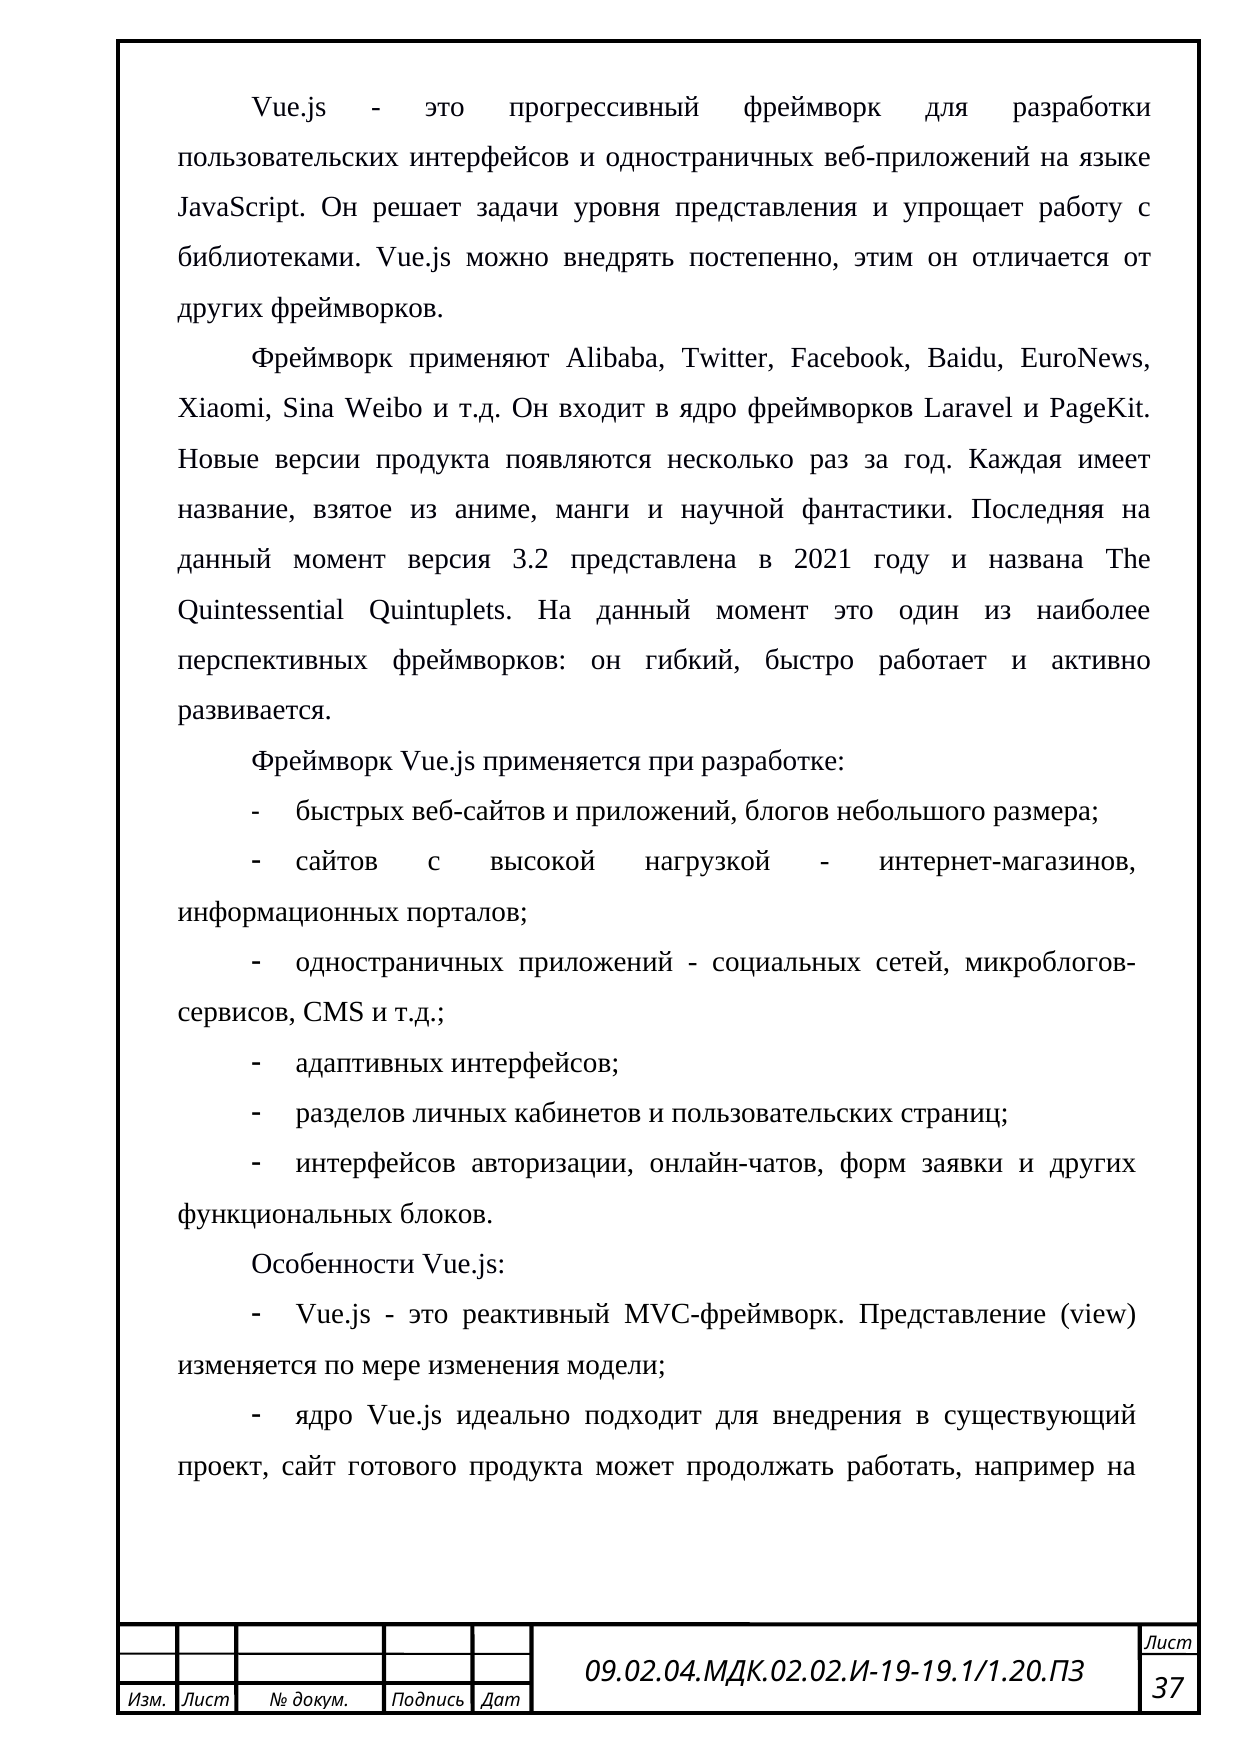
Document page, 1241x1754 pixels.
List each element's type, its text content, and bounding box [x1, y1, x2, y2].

list Vue.js - это реактивный MVC-фреймворк. Представление (view) изменяется по мере изменения модели; [177, 1297, 1137, 1381]
list интерфейсов авторизации, онлайн-чатов, форм заявки и других функциональных блоков. [177, 1146, 1137, 1229]
list быстрых веб-сайтов и приложений, блогов небольшого размера; [177, 793, 1137, 827]
list разделов личных кабинетов и пользовательских страниц; [177, 1095, 1137, 1129]
text Vue.js - это прогрессивный фреймворк для разработки пользовательских интерфейсов и одностраничных веб-приложений на языке JavaScript. Он решает задачи уровня представления и упрощает работу с библиотеками. Vue.js можно внедрять постепенно, этим он отличается от других фреймворков. [177, 89, 1152, 323]
text Фреймворк применяют Alibaba, Twitter, Facebook, Baidu, EuroNews, Xiaomi, Sina Weibo и т.д. Он входит в ядро фреймворков Laravel и PageKit. Новые версии продукта появляются несколько раз за год. Каждая имеет название, взятое из аниме, манги и научной фантастики. Последняя на данный момент версия 3.2 представлена в 2021 году и названа The Quintessential Quintuplets. На данный момент это один из наиболее перспективных фреймворков: он гибкий, быстро работает и активно развивается. [177, 340, 1152, 726]
list сайтов с высокой нагрузкой - интернет-магазинов, информационных порталов; [177, 843, 1137, 927]
list одностраничных приложений - социальных сетей, микроблогов-сервисов, CMS и т.д.; [177, 944, 1137, 1028]
text Особенности Vue.js: [177, 1246, 1152, 1280]
list адаптивных интерфейсов; [177, 1045, 1137, 1078]
text Фреймворк Vue.js применяется при разработке: [177, 743, 1152, 776]
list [177, 1397, 1137, 1481]
